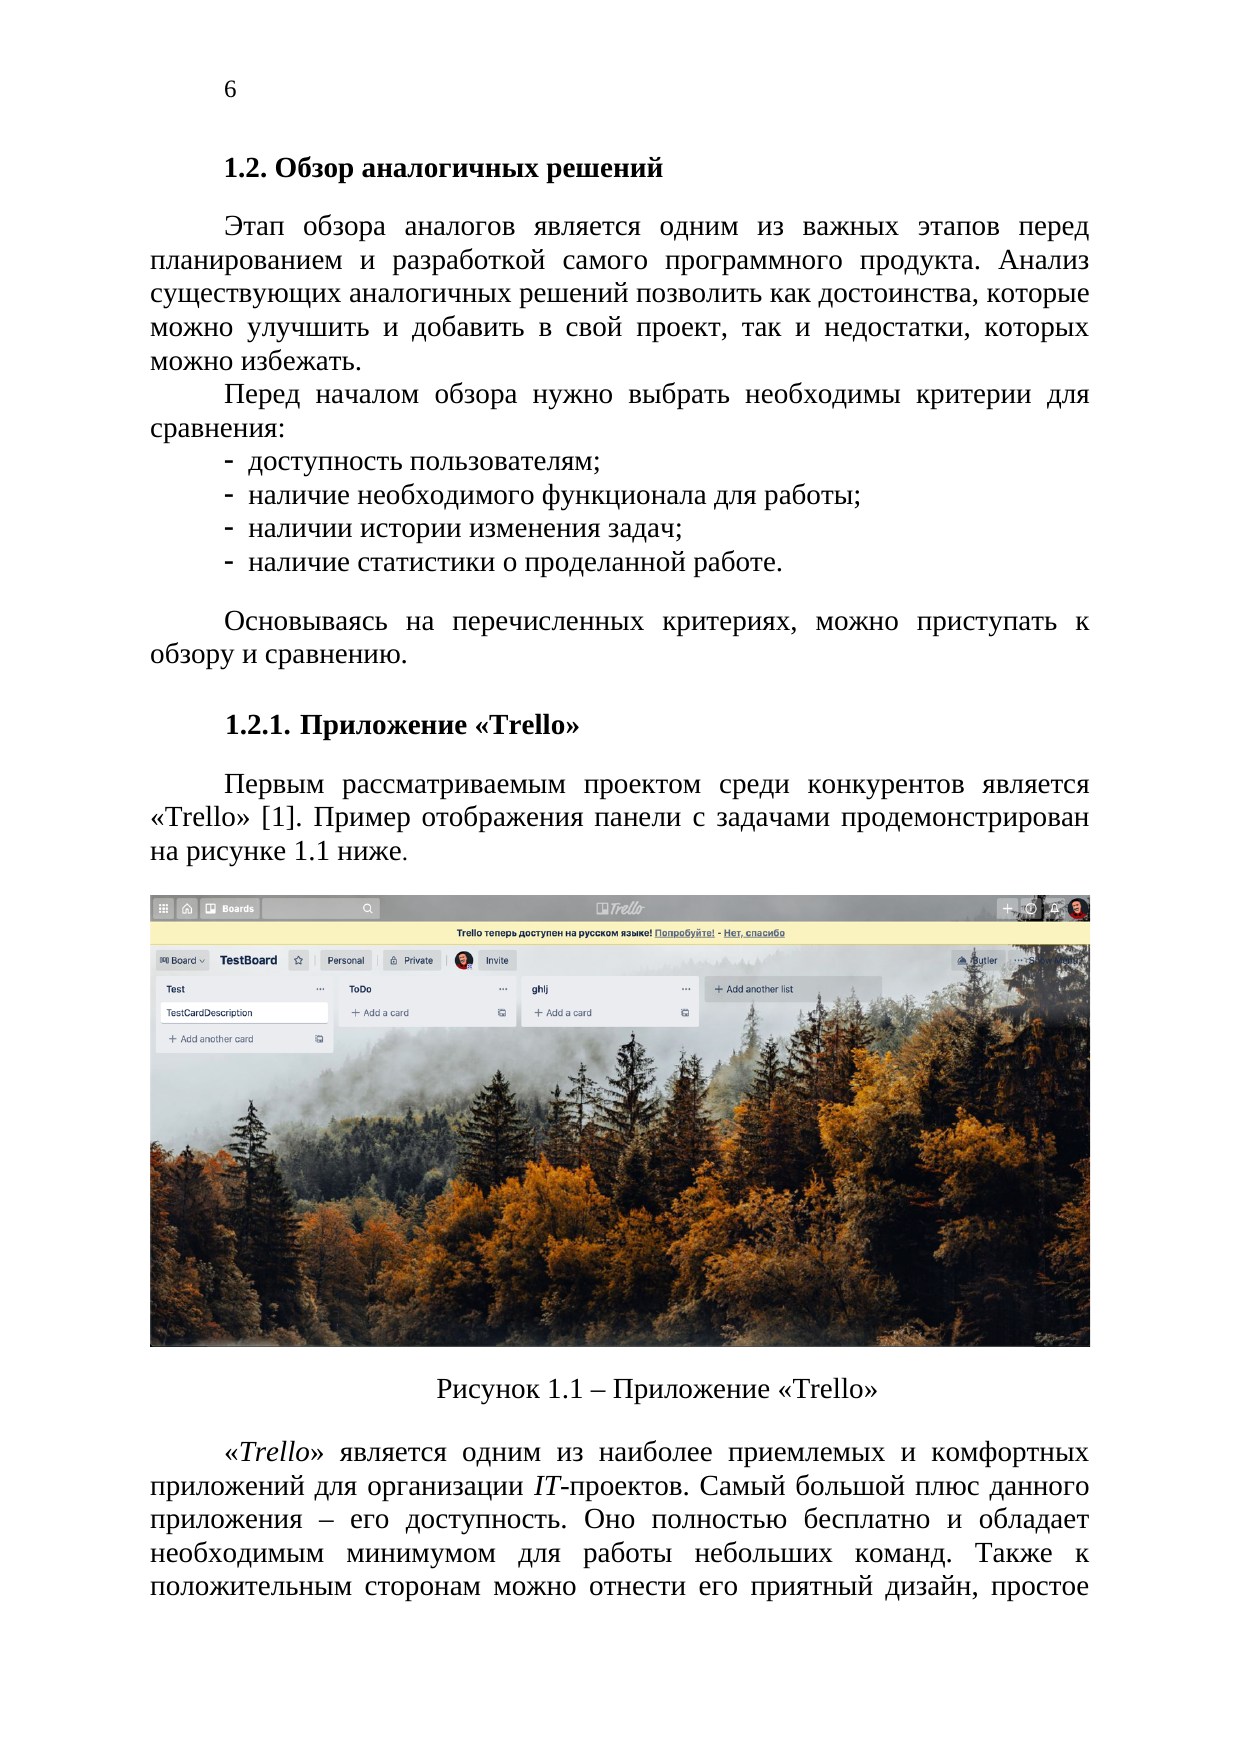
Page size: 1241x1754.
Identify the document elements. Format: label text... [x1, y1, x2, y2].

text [150, 1434, 1090, 1602]
text Первым рассматриваемым проектом среди конкурентов является «Trello» [1]. Пример отображения панели с задачами продемонстрирован на рисунке 1.1 ниже. [150, 766, 1090, 867]
picture [150, 895, 1091, 1347]
text Рисунок 1.1 – Приложение «Trello» [150, 1371, 1090, 1405]
text Перед началом обзора нужно выбрать необходимы критерии для сравнения: [150, 376, 1090, 443]
list Основываясь на перечисленных критериях, можно приступать к обзору и сравнению. [150, 603, 1090, 670]
text наличии истории изменения задач; [150, 511, 1090, 544]
text Обзор аналогичных решений [223, 150, 1090, 183]
text доступность пользователям; [150, 443, 1090, 477]
text наличие необходимого функционала для работы; [150, 477, 1090, 511]
text наличие статистики о проделанной работе. [150, 544, 1090, 578]
text Этап обзора аналогов является одним из важных этапов перед планированием и разработкой самого программного продукта. Анализ существующих аналогичных решений позволить как достоинства, которые можно улучшить и добавить в свой проект, так и недостатки, которых можно избежать. [150, 208, 1090, 376]
list Приложение «Trello» [225, 707, 1090, 741]
